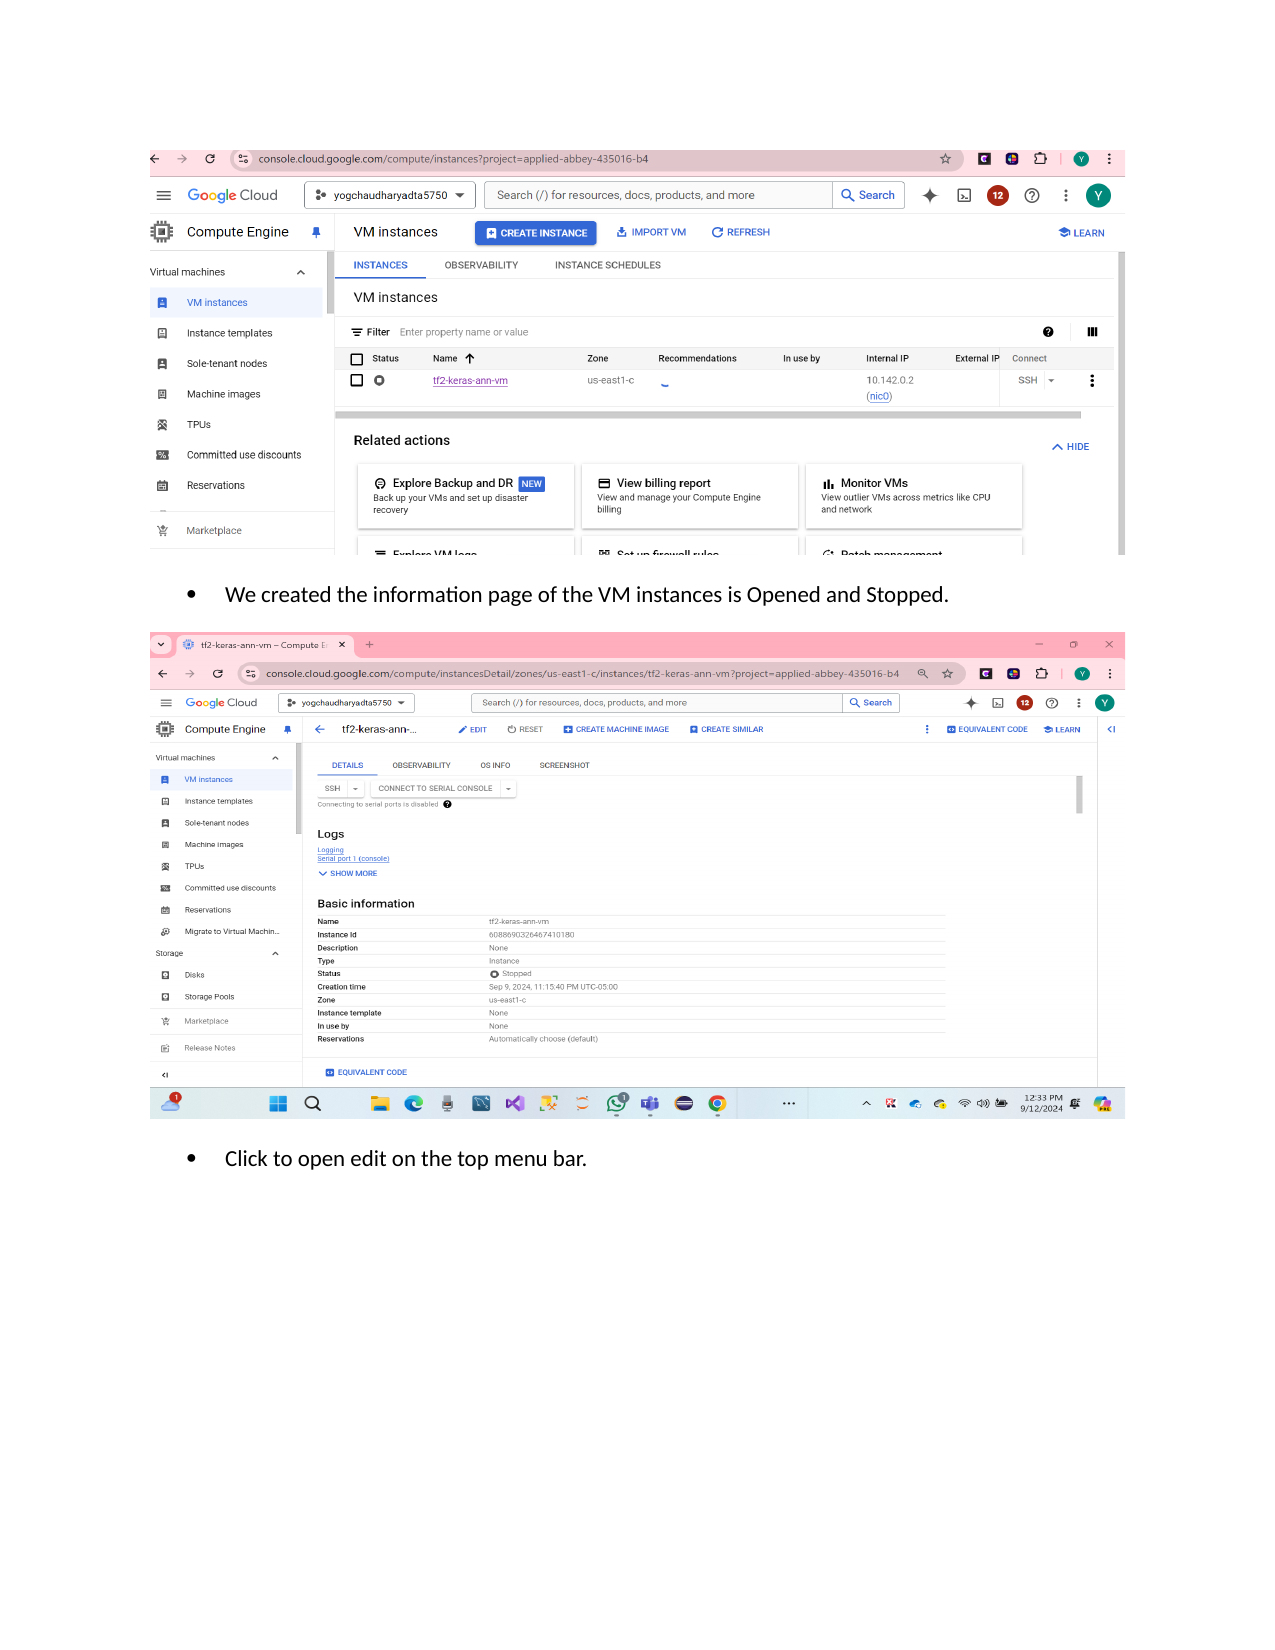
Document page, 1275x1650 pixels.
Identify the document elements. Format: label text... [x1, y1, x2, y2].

picture [150, 632, 1125, 1119]
list Click to open edit on the top menu bar. [187, 1144, 1125, 1172]
picture [150, 150, 1125, 555]
list We created the information page of the VM instances is Opened and Stopped. [187, 580, 1125, 608]
